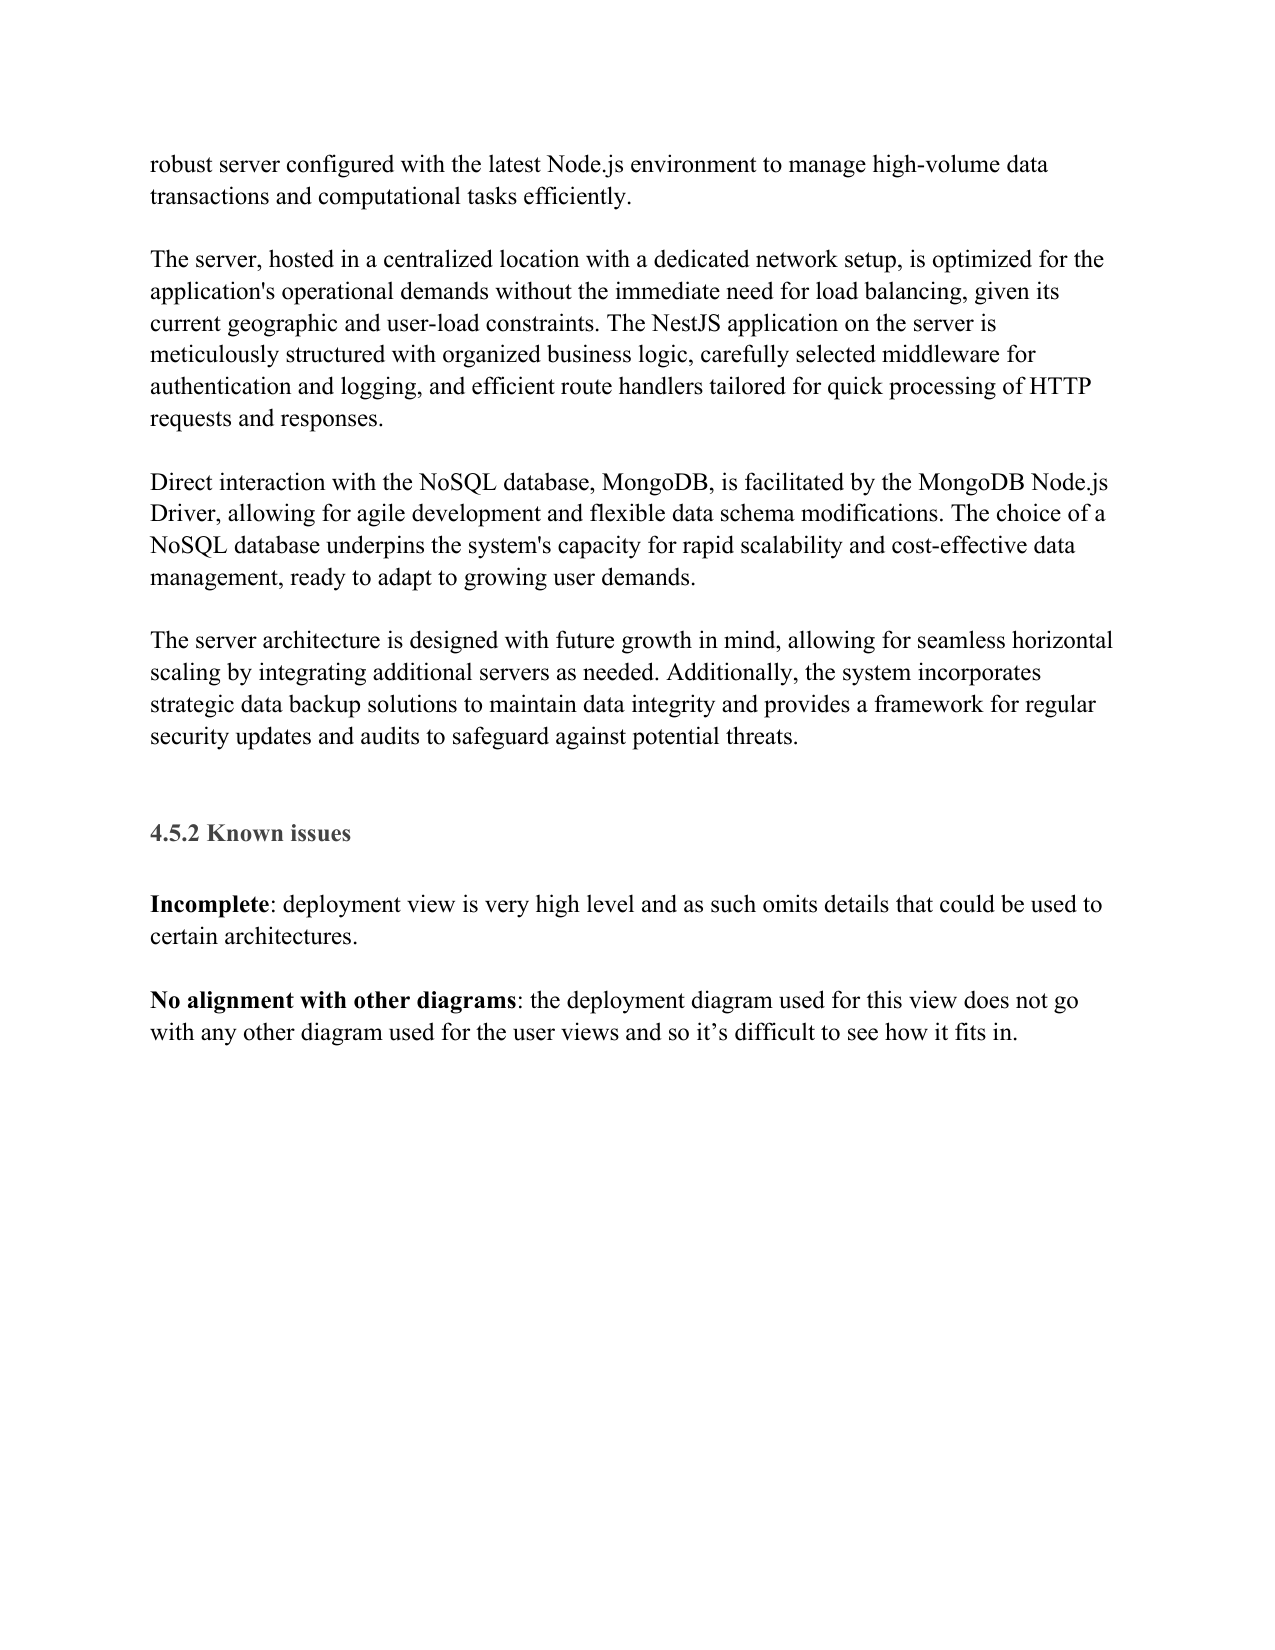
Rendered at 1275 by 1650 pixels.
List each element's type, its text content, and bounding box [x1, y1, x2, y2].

text Incomplete: deployment view is very high level and as such omits details that could be used to certain architectures. [150, 891, 1125, 950]
text The server, hosted in a centralized location with a dedicated network setup, is optimized for the application's operational demands without the immediate need for load balancing, given its current geographic and user-load constraints. The NestJS application on the server is meticulously structured with organized business logic, carefully selected middleware for authentication and logging, and efficient route handlers tailored for quick processing of HTTP requests and responses. [150, 245, 1125, 432]
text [150, 150, 1125, 209]
text No alignment with other diagrams: the deployment diagram used for this view does not go with any other diagram used for the user views and so it’s difficult to see how it fits in. [150, 986, 1125, 1045]
text Direct interaction with the NoSQL database, MongoDB, is facilitated by the MongoDB Node.js Driver, allowing for agile development and flexible data schema modifications. The choice of a NoSQL database underpins the system's capacity for rapid scalability and cost-effective data management, ready to adapt to growing user demands. [150, 468, 1125, 591]
text The server architecture is designed with future growth in mind, allowing for seamless horizontal scaling by integrating additional servers as needed. Additionally, the system incorporates strategic data backup solutions to maintain data integrity and provides a framework for regular security updates and audits to safeguard against potential threats. [150, 627, 1125, 749]
subtitle 4.5.2 Known issues [150, 819, 1125, 846]
